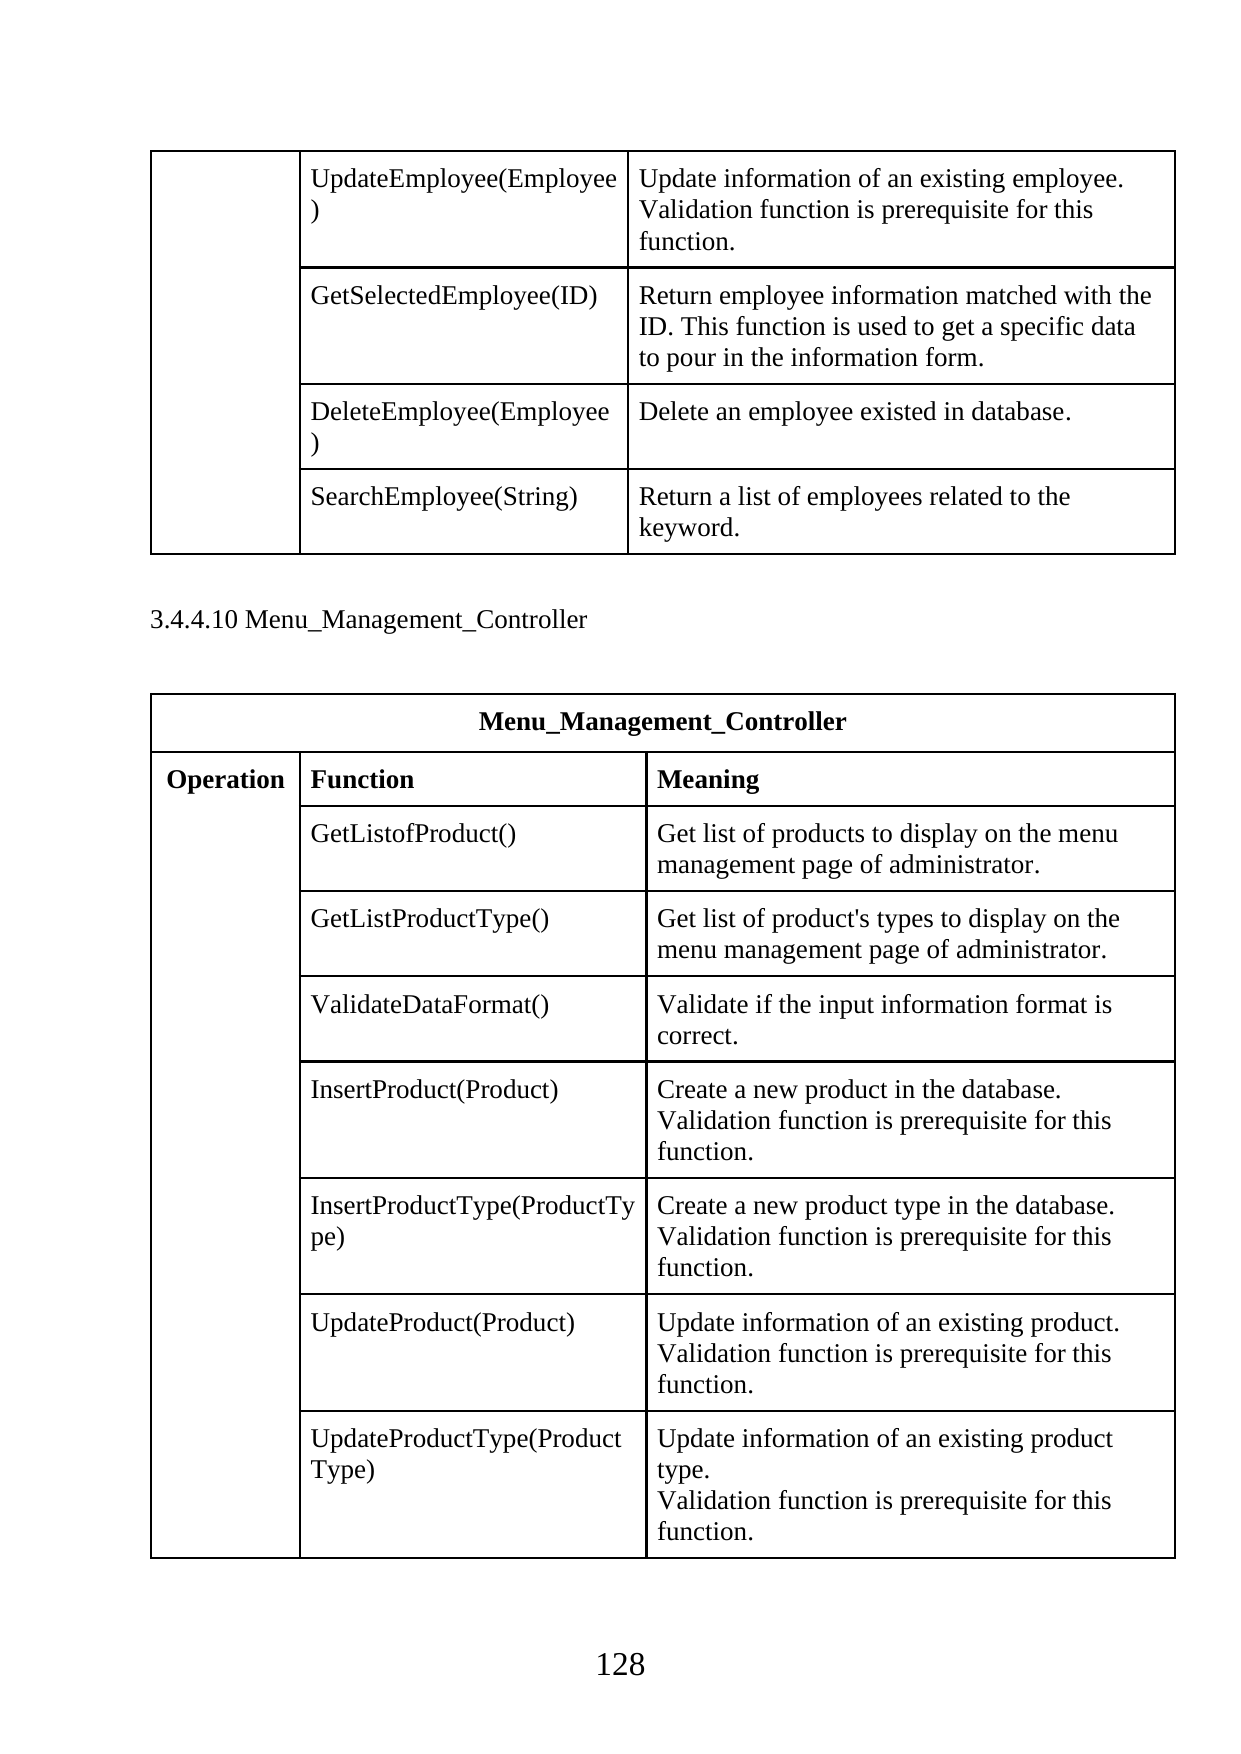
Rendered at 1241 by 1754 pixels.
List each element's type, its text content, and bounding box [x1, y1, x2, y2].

table_cell UpdateEmployee(Employee) [301, 152, 627, 266]
table_cell GetSelectedEmployee(ID) [301, 269, 627, 383]
table_cell Operation [152, 753, 299, 1557]
table_cell Return a list of employees related to the keyword. [629, 470, 1174, 553]
table_cell Update information of an existing employee. Validation function is prerequisite for this function. [629, 152, 1174, 266]
table_cell Create a new product type in the database. Validation function is prerequisite for this function. [648, 1179, 1174, 1293]
table_cell Validate if the input information format is correct. [648, 977, 1174, 1060]
table_cell GetListProductType() [301, 892, 645, 975]
table_cell Update information of an existing product type. Validation function is prerequisite for this function. [648, 1412, 1174, 1557]
table_cell Return employee information matched with the ID. This function is used to get a specific data to pour in the information form. [629, 269, 1174, 383]
table_cell UpdateProductType(ProductType) [301, 1412, 645, 1557]
table_cell InsertProductType(ProductType) [301, 1179, 645, 1293]
table_cell Get list of product's types to display on the menu management page of administrator. [648, 892, 1174, 975]
table_header Menu_Management_Controller [152, 695, 1174, 751]
table_cell InsertProduct(Product) [301, 1063, 645, 1177]
table_cell DeleteEmployee(Employee) [301, 385, 627, 468]
table_cell Update information of an existing product. Validation function is prerequisite for this function. [648, 1295, 1174, 1409]
table_cell UpdateProduct(Product) [301, 1295, 645, 1409]
table_cell Get list of products to display on the menu management page of administrator. [648, 807, 1174, 890]
table_cell SearchEmployee(String) [301, 470, 627, 553]
table_cell Meaning [648, 753, 1174, 805]
subtitle 3.4.4.10 Menu_Management_Controller [150, 603, 1090, 634]
table_cell GetListofProduct() [301, 807, 645, 890]
table_cell Create a new product in the database. Validation function is prerequisite for this function. [648, 1063, 1174, 1177]
table_cell Delete an employee existed in database. [629, 385, 1174, 468]
table_cell ValidateDataFormat() [301, 977, 645, 1060]
table_cell Function [301, 753, 645, 805]
